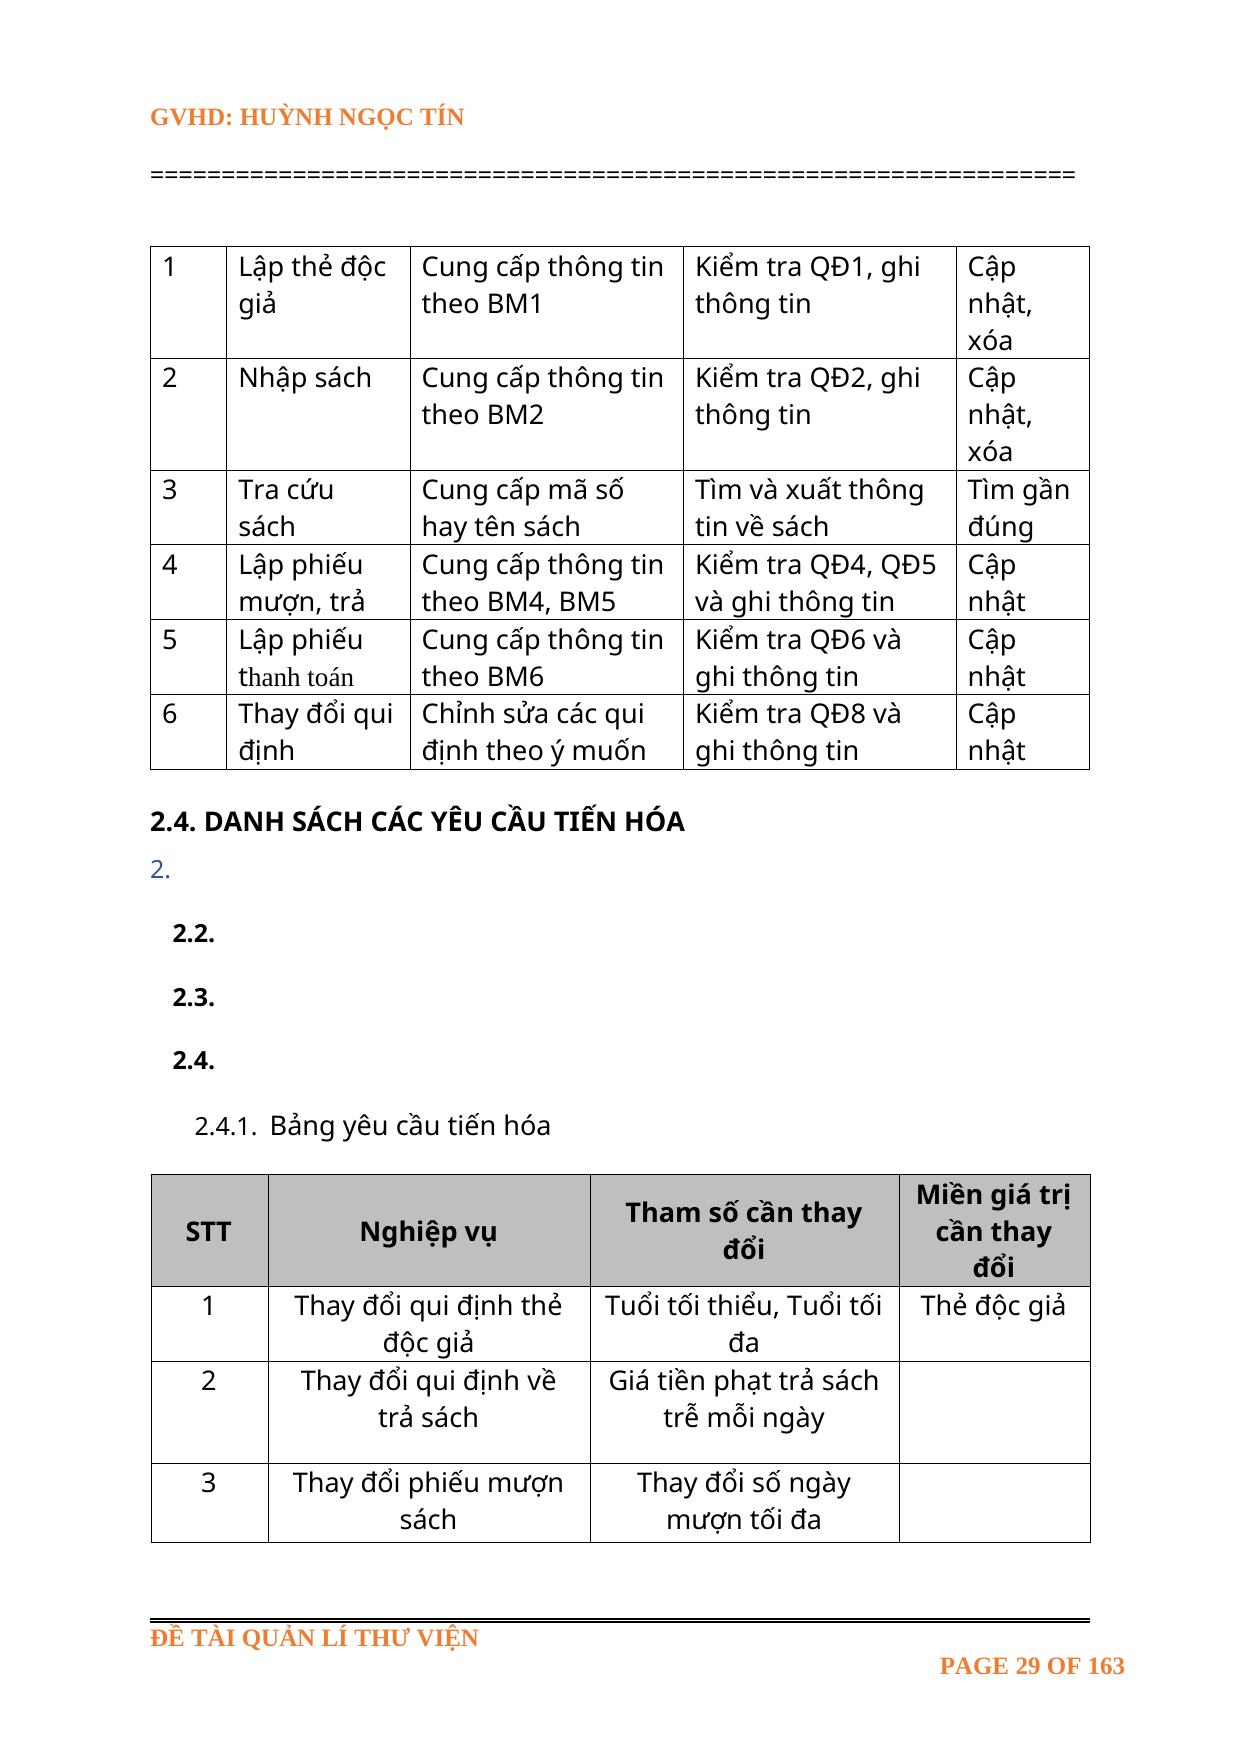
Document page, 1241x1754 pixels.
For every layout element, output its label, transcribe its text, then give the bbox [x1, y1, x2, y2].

table_cell Cung cấp thông tin theo BM4, BM5 [411, 545, 683, 619]
table_cell Cập nhật, xóa [957, 359, 1089, 469]
table_cell Thay đổi qui định về trả sách [269, 1362, 590, 1463]
table_cell Thay đổi qui định thẻ độc giả [269, 1287, 590, 1361]
table_cell 1 [152, 1287, 268, 1361]
table_cell Thay đổi phiếu mượn sách [269, 1464, 590, 1542]
table_cell Thẻ độc giả [900, 1287, 1090, 1361]
table_cell Chỉnh sửa các qui định theo ý muốn [411, 695, 683, 769]
table_cell 3 [151, 471, 226, 544]
table_cell Cung cấp thông tin theo BM1 [411, 247, 683, 358]
table_cell Lập phiếu mượn, trả [227, 545, 410, 619]
table_cell 5 [151, 620, 226, 694]
table_cell Cung cấp mã số hay tên sách [411, 471, 683, 544]
table_cell Cung cấp thông tin theo BM2 [411, 359, 683, 469]
table_cell Cập nhật [957, 620, 1089, 694]
table_cell Kiểm tra QĐ4, QĐ5 và ghi thông tin [684, 545, 956, 619]
table_header Nghiệp vụ [269, 1175, 590, 1286]
subtitle Bảng yêu cầu tiến hóa [194, 1106, 1087, 1143]
table_cell Cập nhật, xóa [957, 247, 1089, 358]
table_cell Lập thẻ độc giả [227, 247, 410, 358]
table_cell Cập nhật [957, 545, 1089, 619]
table_cell Cập nhật [957, 695, 1089, 769]
table_cell Tìm và xuất thông tin về sách [684, 471, 956, 544]
table_cell Cung cấp thông tin theo BM6 [411, 620, 683, 694]
table_cell Thay đổi qui định [227, 695, 410, 769]
table_header STT [152, 1175, 268, 1286]
table_cell Nhập sách [227, 359, 410, 469]
table_cell [900, 1464, 1090, 1542]
table_cell Kiểm tra QĐ6 và ghi thông tin [684, 620, 956, 694]
table_cell 3 [152, 1464, 268, 1542]
table_cell Thay đổi số ngày mượn tối đa [591, 1464, 899, 1542]
table_cell Lập phiếu thanh toán [227, 620, 410, 694]
table_cell 1 [151, 247, 226, 358]
table_cell 2 [151, 359, 226, 469]
table_cell Giá tiền phạt trả sách trễ mỗi ngày [591, 1362, 899, 1463]
table_cell Tìm gần đúng [957, 471, 1089, 544]
table_header Miền giá trị cần thay đổi [900, 1175, 1090, 1286]
table_header Tham số cần thay đổi [591, 1175, 899, 1286]
table_cell Tra cứu sách [227, 471, 410, 544]
table_cell Kiểm tra QĐ8 và ghi thông tin [684, 695, 956, 769]
table_cell 2 [152, 1362, 268, 1463]
table_cell 4 [151, 545, 226, 619]
table_cell 6 [151, 695, 226, 769]
table_cell Tuổi tối thiểu, Tuổi tối đa [591, 1287, 899, 1361]
subtitle 2.4. DANH SÁCH CÁC YÊU CẦU TIẾN HÓA [150, 803, 1087, 839]
table_cell Kiểm tra QĐ1, ghi thông tin [684, 247, 956, 358]
table_cell [900, 1362, 1090, 1463]
table_cell Kiểm tra QĐ2, ghi thông tin [684, 359, 956, 469]
